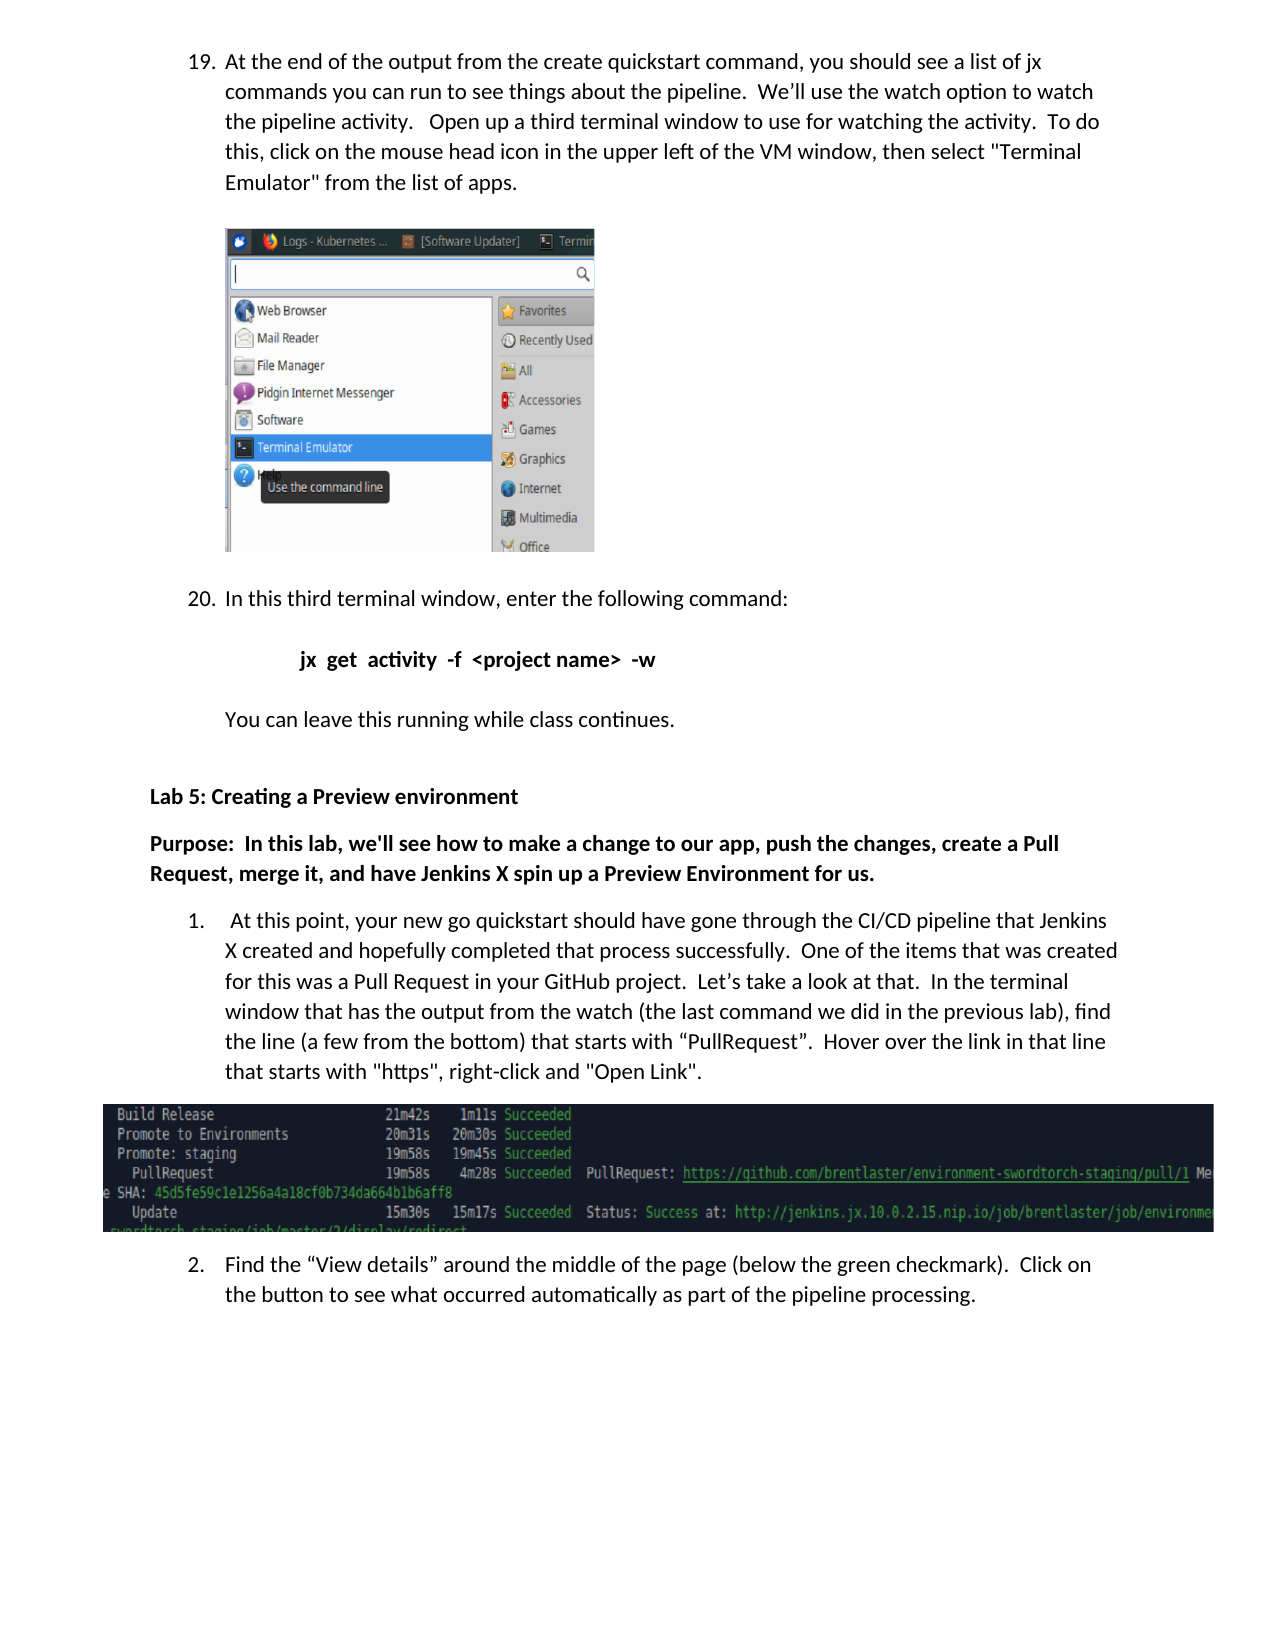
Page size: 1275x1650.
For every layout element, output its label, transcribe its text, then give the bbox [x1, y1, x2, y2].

picture [225, 228, 595, 552]
list Find the “View details” around the middle of the page (below the green checkmark). Click on the button to see what occurred automatically as part of the pipeline processing. [187, 1250, 1125, 1309]
list jx get activity -f <project name> -w [300, 645, 1125, 673]
list You can leave this running while class continues. [225, 705, 1125, 733]
text Purpose: In this lab, we'll see how to make a change to our app, push the changes, create a Pull Request, merge it, and have Jenkins X spin up a Preview Environment for us. [150, 829, 1125, 887]
text Lab 5: Creating a Preview environment [150, 782, 1125, 810]
list At the end of the output from the create quickstart command, you should see a list of jx commands you can run to see things about the pipeline. We’ll use the watch option to watch the pipeline activity. Open up a third terminal window to use for watching the activity. To do this, click on the mouse head icon in the upper left of the VM window, then select "Terminal Emulator" from the list of apps. [187, 47, 1125, 196]
list In this third terminal window, enter the following command: [187, 584, 1125, 612]
picture [103, 1104, 1214, 1232]
list At this point, your new go quickstart should have gone through the CI/CD pipeline that Jenkins X created and hopefully completed that process successfully. One of the items that was created for this was a Pull Request in your GitHub project. Let’s take a look at that. In the terminal window that has the output from the watch (the last command we did in the previous lab), find the line (a few from the bottom) that starts with “PullRequest”. Hover over the link in that line that starts with "https", right-click and "Open Link". [187, 906, 1125, 1085]
